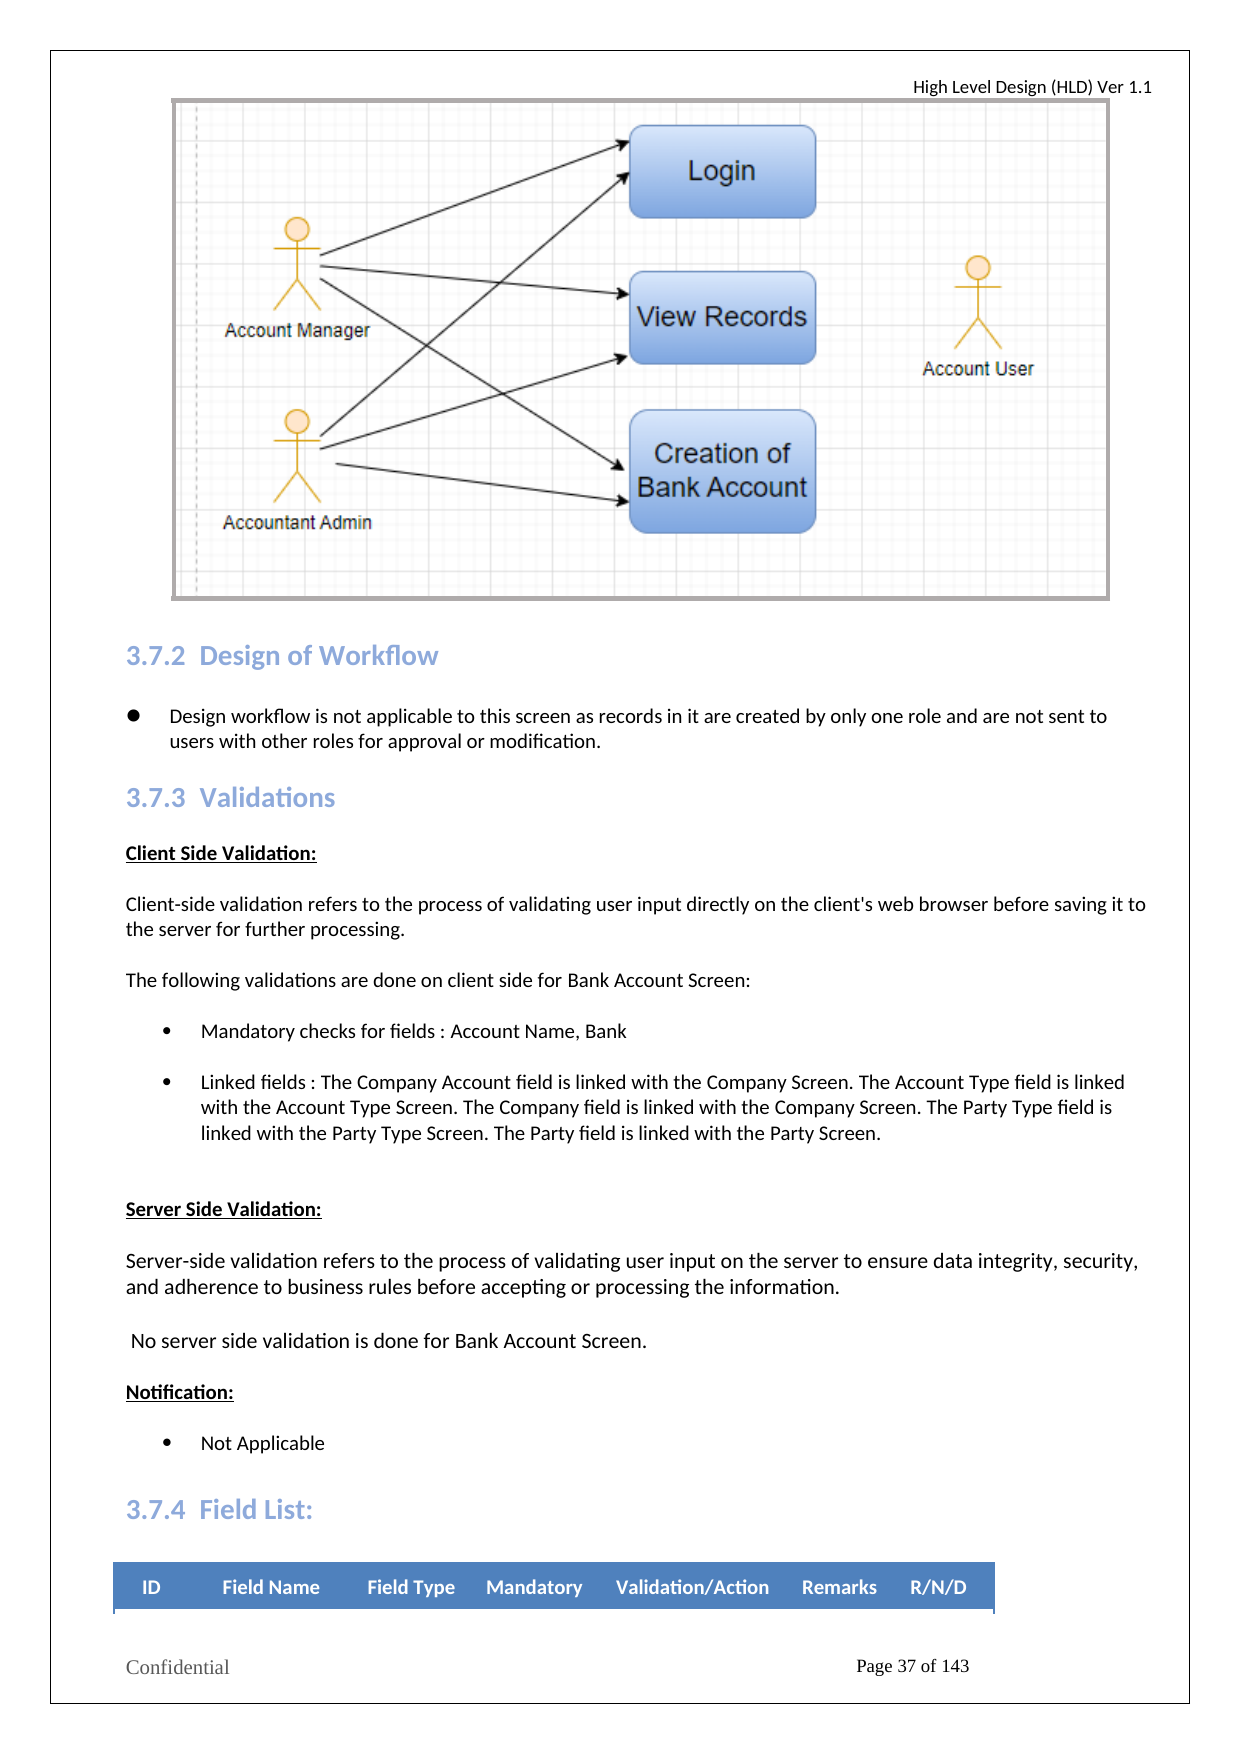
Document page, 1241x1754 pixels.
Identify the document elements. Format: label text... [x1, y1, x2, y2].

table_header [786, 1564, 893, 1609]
subtitle Design of Workflow [126, 637, 1156, 672]
subtitle Field List: [126, 1491, 1156, 1526]
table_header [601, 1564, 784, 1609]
list Not Applicable [163, 1430, 1156, 1455]
text Notification: [126, 1379, 1156, 1404]
subtitle Validations [126, 779, 1156, 815]
text Client-side validation refers to the process of validating user input directly on the client's web browser before saving it to the server for further processing. [126, 891, 1156, 942]
text Client Side Validation: [126, 840, 1156, 866]
picture [176, 103, 1106, 596]
text Server-side validation refers to the process of validating user input on the server to ensure data integrity, security, and adherence to business rules before accepting or processing the information. [126, 1247, 1156, 1300]
text No server side validation is done for Bank Account Screen. [126, 1327, 1156, 1353]
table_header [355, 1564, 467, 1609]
text The following validations are done on client side for Bank Account Screen: [126, 967, 1156, 993]
list Mandatory checks for fields : Account Name, Bank [163, 1018, 1156, 1043]
text Server Side Validation: [126, 1196, 1156, 1221]
list Design workflow is not applicable to this screen as records in it are created by only one role and are not sent to users with other roles for approval or modification. [126, 703, 1156, 754]
list Linked fields : The Company Account field is linked with the Company Screen. The Account Type field is linked with the Account Type Screen. The Company field is linked with the Company Screen. The Party Type field is linked with the Party Type Screen. The Party field is linked with the Party Screen. [163, 1069, 1156, 1145]
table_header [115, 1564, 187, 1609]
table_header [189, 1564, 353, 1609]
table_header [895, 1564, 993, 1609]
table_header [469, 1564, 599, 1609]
